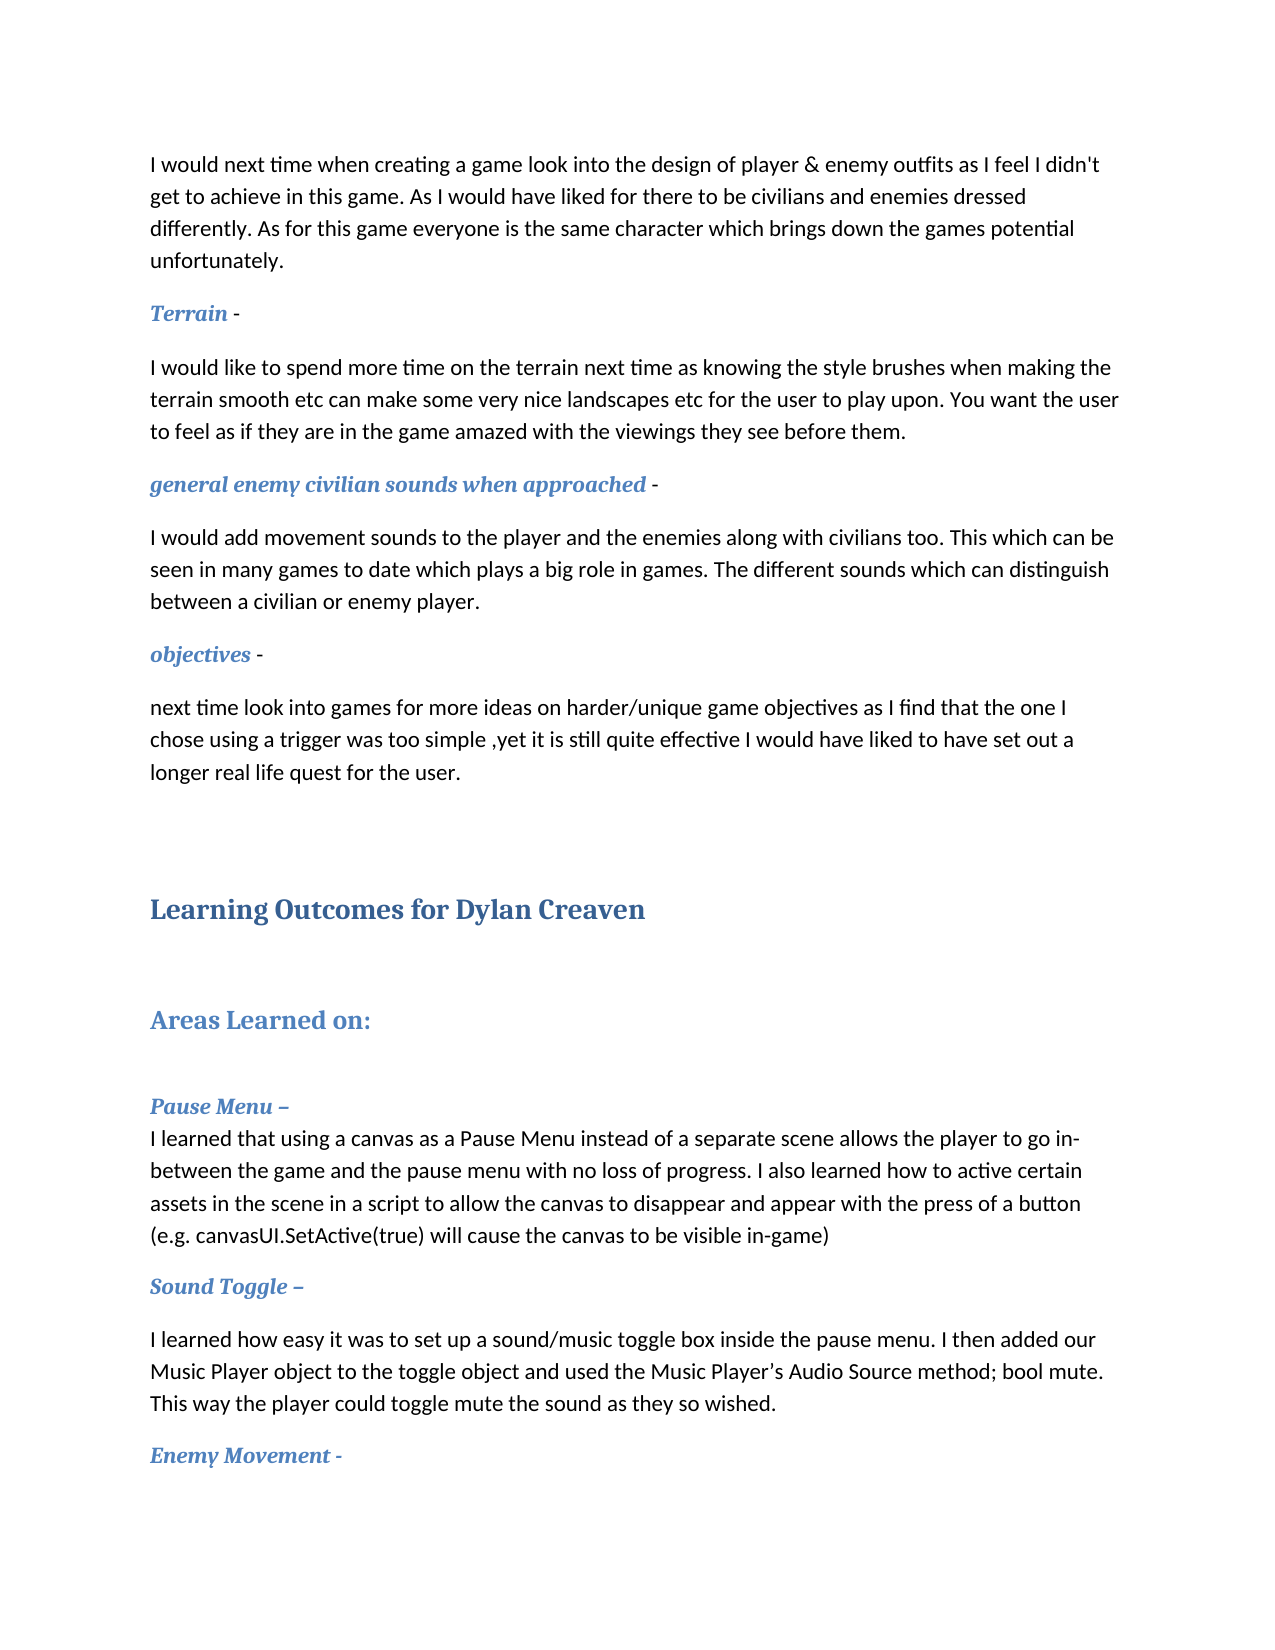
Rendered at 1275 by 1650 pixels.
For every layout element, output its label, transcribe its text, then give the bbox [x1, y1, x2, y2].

text Enemy Movement - [150, 1442, 1125, 1469]
text I would like to spend more time on the terrain next time as knowing the style brushes when making the terrain smooth etc can make some very nice landscapes etc for the user to play upon. You want the user to feel as if they are in the game amazed with the viewings they see before them. [150, 353, 1125, 445]
subtitle Pause Menu – [150, 1094, 1125, 1121]
text I would next time when creating a game look into the design of player & enemy outfits as I feel I didn't get to achieve in this game. As I would have liked for there to be civilians and enemies dressed differently. As for this game everyone is the same character which brings down the games potential unfortunately. [150, 150, 1125, 274]
text I would add movement sounds to the player and the enemies along with civilians too. This which can be seen in many games to date which plays a big role in games. The different sounds which can distinguish between a civilian or enemy player. [150, 523, 1125, 615]
text Terrain - [150, 299, 1125, 328]
text I learned that using a canvas as a Pause Menu instead of a separate scene allows the player to go in-between the game and the pause menu with no loss of progress. I also learned how to active certain assets in the scene in a script to allow the canvas to disappear and appear with the press of a button (e.g. canvasUI.SetActive(true) will cause the canvas to be visible in-game) [150, 1124, 1125, 1249]
text Sound Toggle – [150, 1274, 1125, 1300]
subtitle Learning Outcomes for Dylan Creaven [150, 893, 1125, 927]
subtitle Areas Learned on: [150, 1005, 1125, 1037]
text general enemy civilian sounds when approached - [150, 470, 1125, 498]
text I learned how easy it was to set up a sound/music toggle box inside the pause menu. I then added our Music Player object to the toggle object and used the Music Player’s Audio Source method; bool mute. This way the player could toggle mute the sound as they so wished. [150, 1325, 1125, 1417]
text next time look into games for more ideas on harder/unique game objectives as I find that the one I chose using a trigger was too simple ,yet it is still quite effective I would have liked to have set out a longer real life quest for the user. [150, 693, 1125, 786]
text objectives - [150, 640, 1125, 668]
